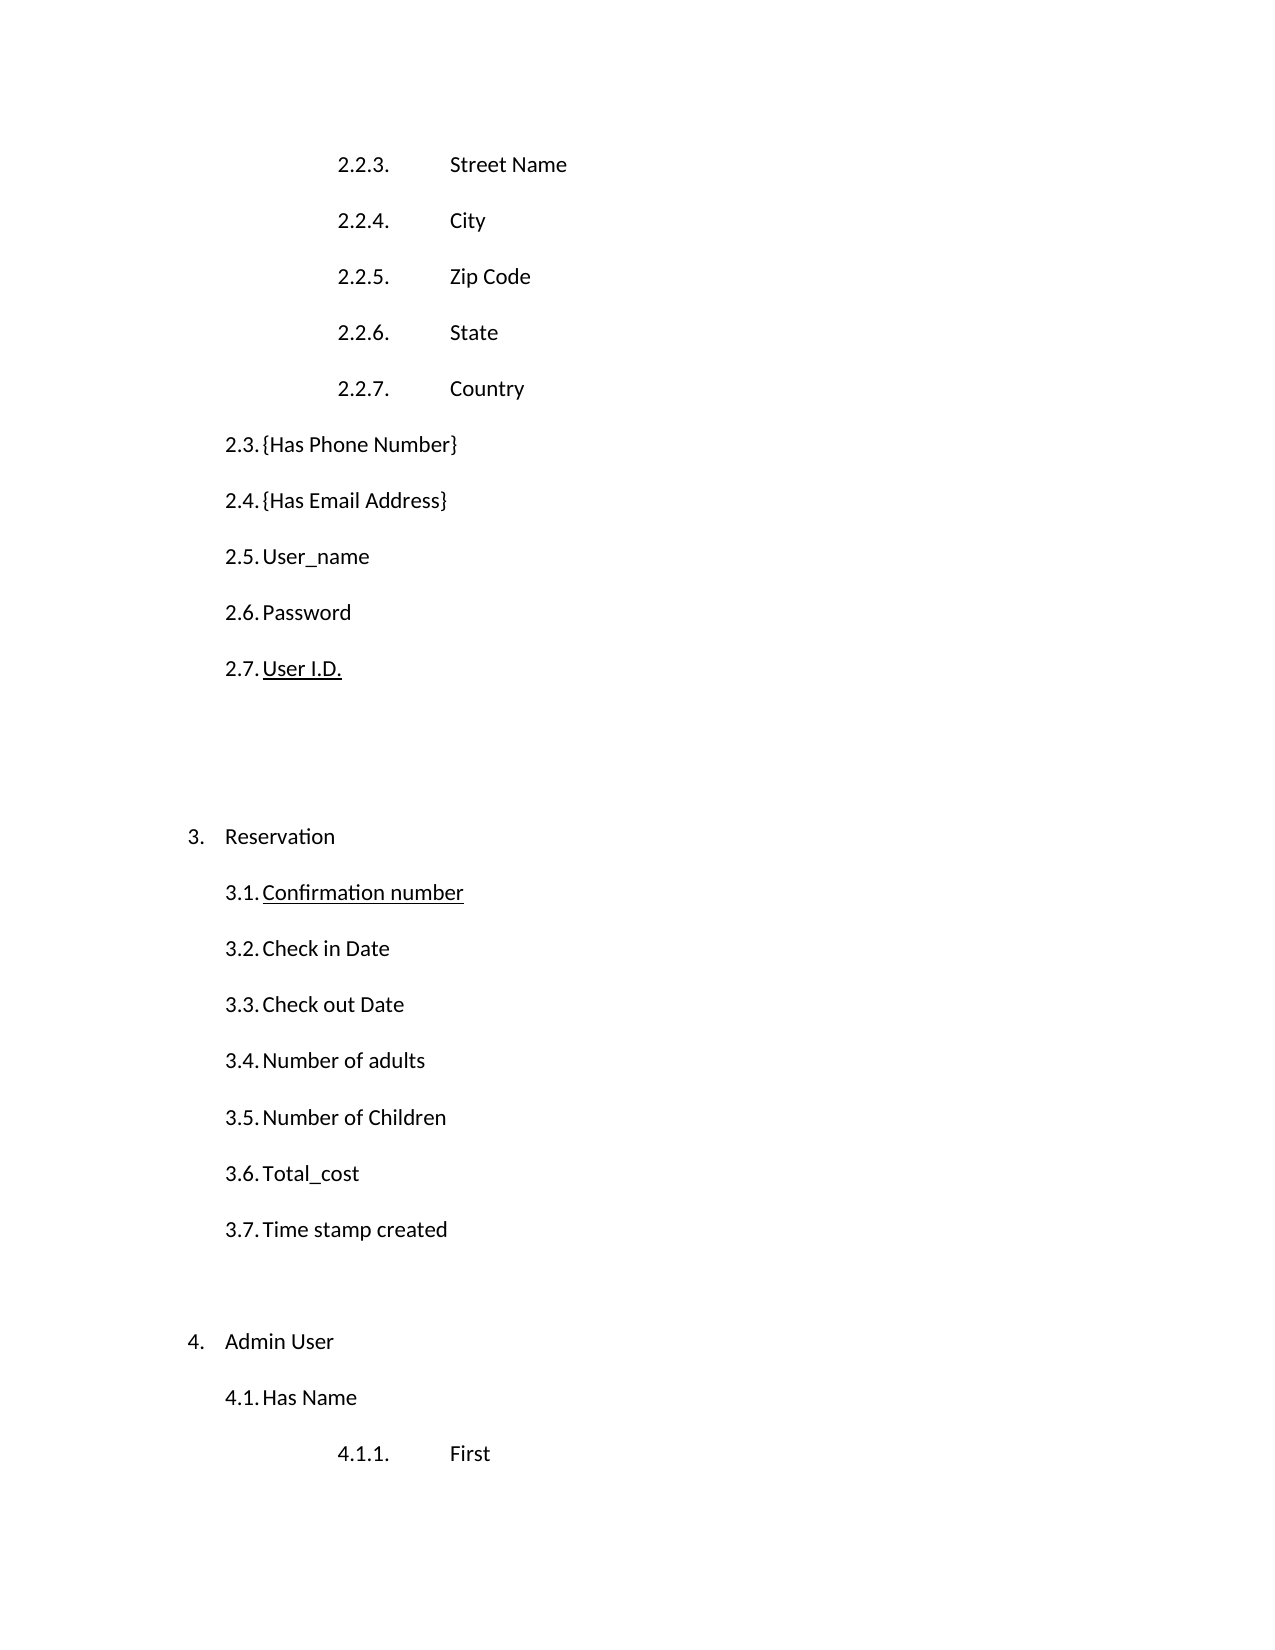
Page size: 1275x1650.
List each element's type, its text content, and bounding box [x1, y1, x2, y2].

list Zip Code [337, 262, 1125, 290]
list State [337, 318, 1125, 346]
list Reservation [187, 822, 1125, 851]
list Country [337, 374, 1125, 402]
list Number of adults [225, 1047, 1125, 1075]
list Check out Date [225, 991, 1125, 1019]
list Number of Children [225, 1103, 1125, 1131]
list User I.D. [225, 654, 1125, 682]
list Confirmation number [225, 878, 1125, 907]
list Time stamp created [225, 1215, 1125, 1243]
list {Has Phone Number} [225, 430, 1125, 458]
list Password [225, 598, 1125, 626]
list Admin User [187, 1327, 1125, 1355]
list First [337, 1439, 1125, 1467]
list {Has Email Address} [225, 486, 1125, 514]
list Street Name [337, 150, 1125, 178]
list User_name [225, 542, 1125, 570]
list Has Name [225, 1383, 1125, 1411]
list Total_cost [225, 1159, 1125, 1187]
list City [337, 206, 1125, 234]
list Check in Date [225, 934, 1125, 963]
